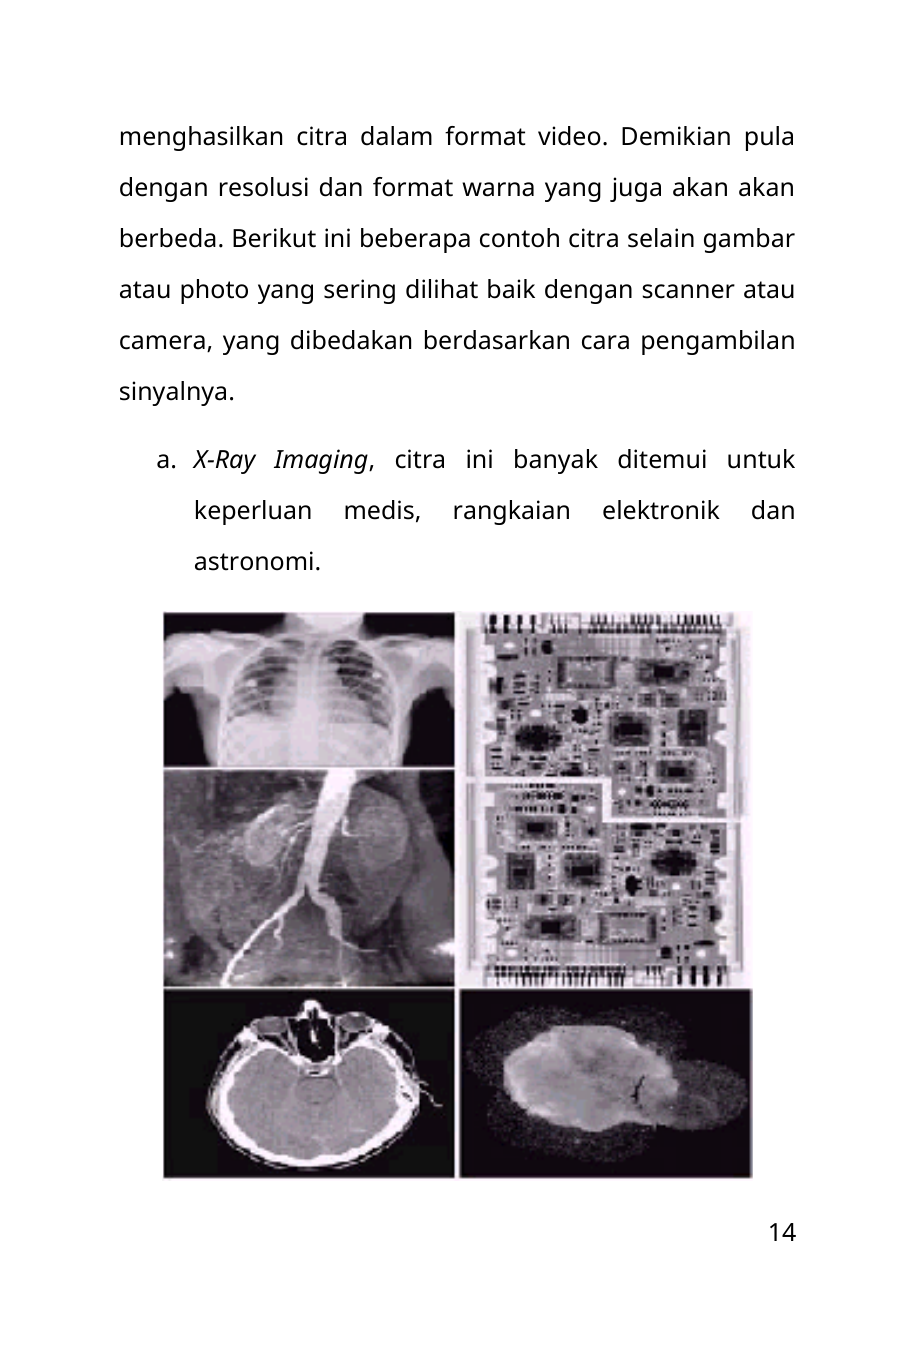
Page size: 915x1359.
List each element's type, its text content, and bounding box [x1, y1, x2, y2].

list X-Ray Imaging, citra ini banyak ditemui untuk keperluan medis, rangkaian elektronik dan astronomi. [156, 442, 796, 578]
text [119, 119, 796, 408]
picture [162, 611, 753, 1181]
